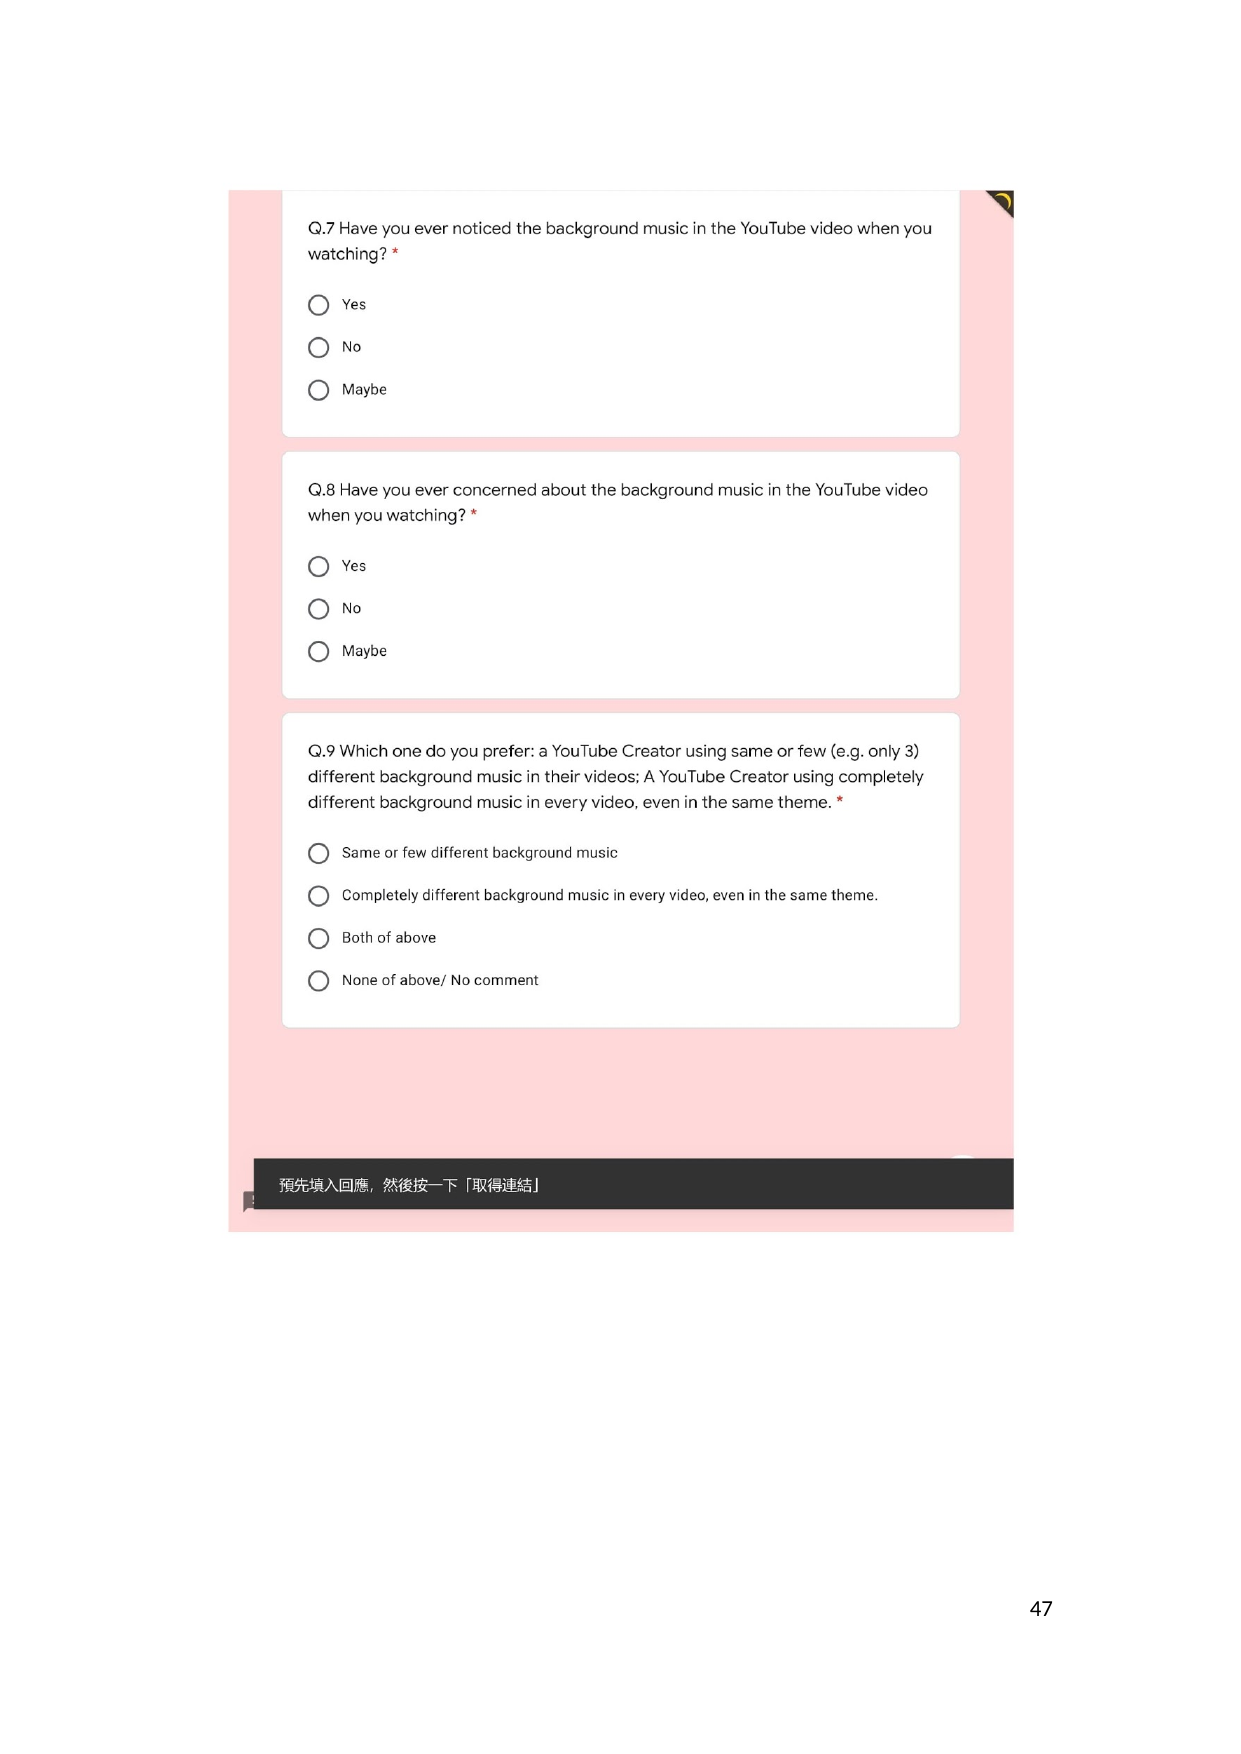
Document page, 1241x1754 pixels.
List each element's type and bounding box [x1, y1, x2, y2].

picture [187, 150, 1053, 1271]
